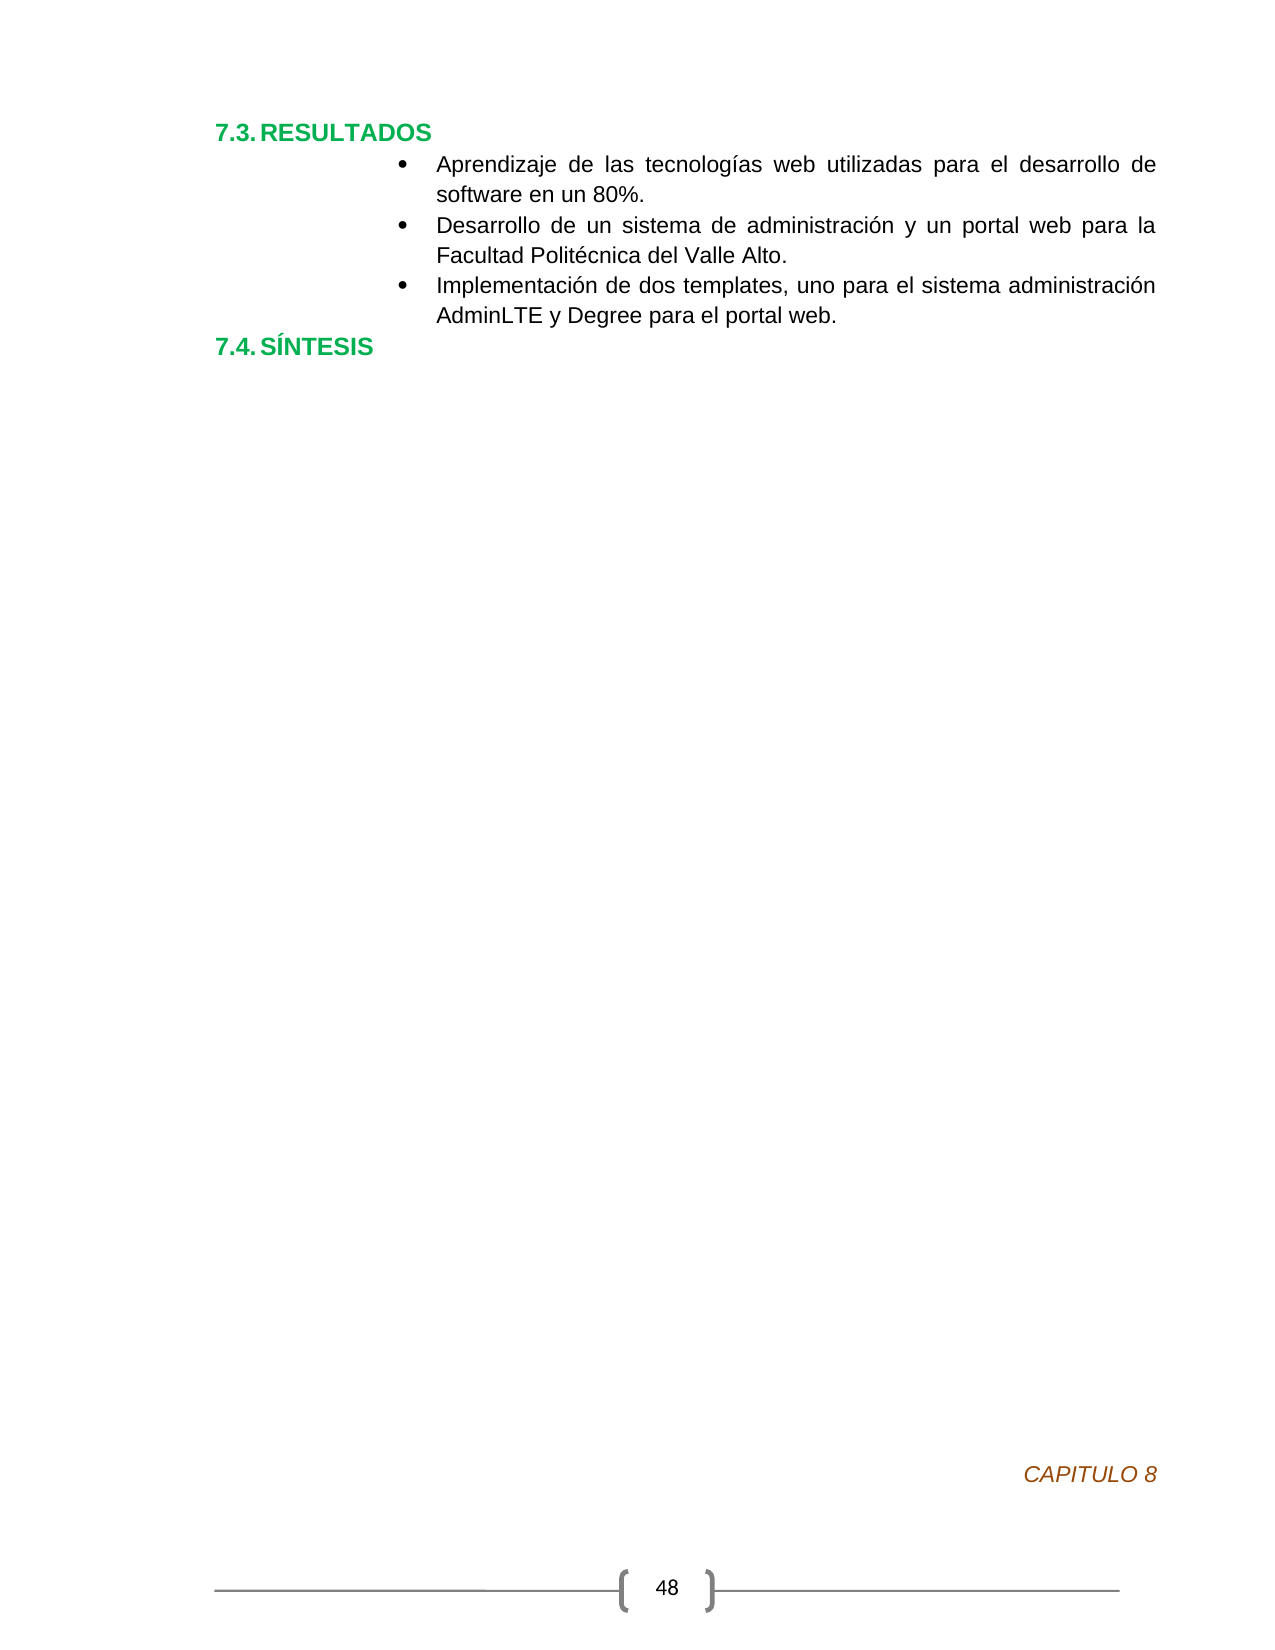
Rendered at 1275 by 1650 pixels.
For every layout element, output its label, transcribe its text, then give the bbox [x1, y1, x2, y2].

list Aprendizaje de las tecnologías web utilizadas para el desarrollo de software en un 80%. [398, 151, 1157, 208]
list Desarrollo de un sistema de administración y un portal web para la Facultad Politécnica del Valle Alto. [398, 212, 1157, 268]
list RESULTADOS [215, 118, 1157, 147]
list SÍNTESIS [215, 332, 1157, 361]
text CAPITULO 8 [177, 1461, 1157, 1487]
list Implementación de dos templates, uno para el sistema administración AdminLTE y Degree para el portal web. [398, 272, 1157, 328]
